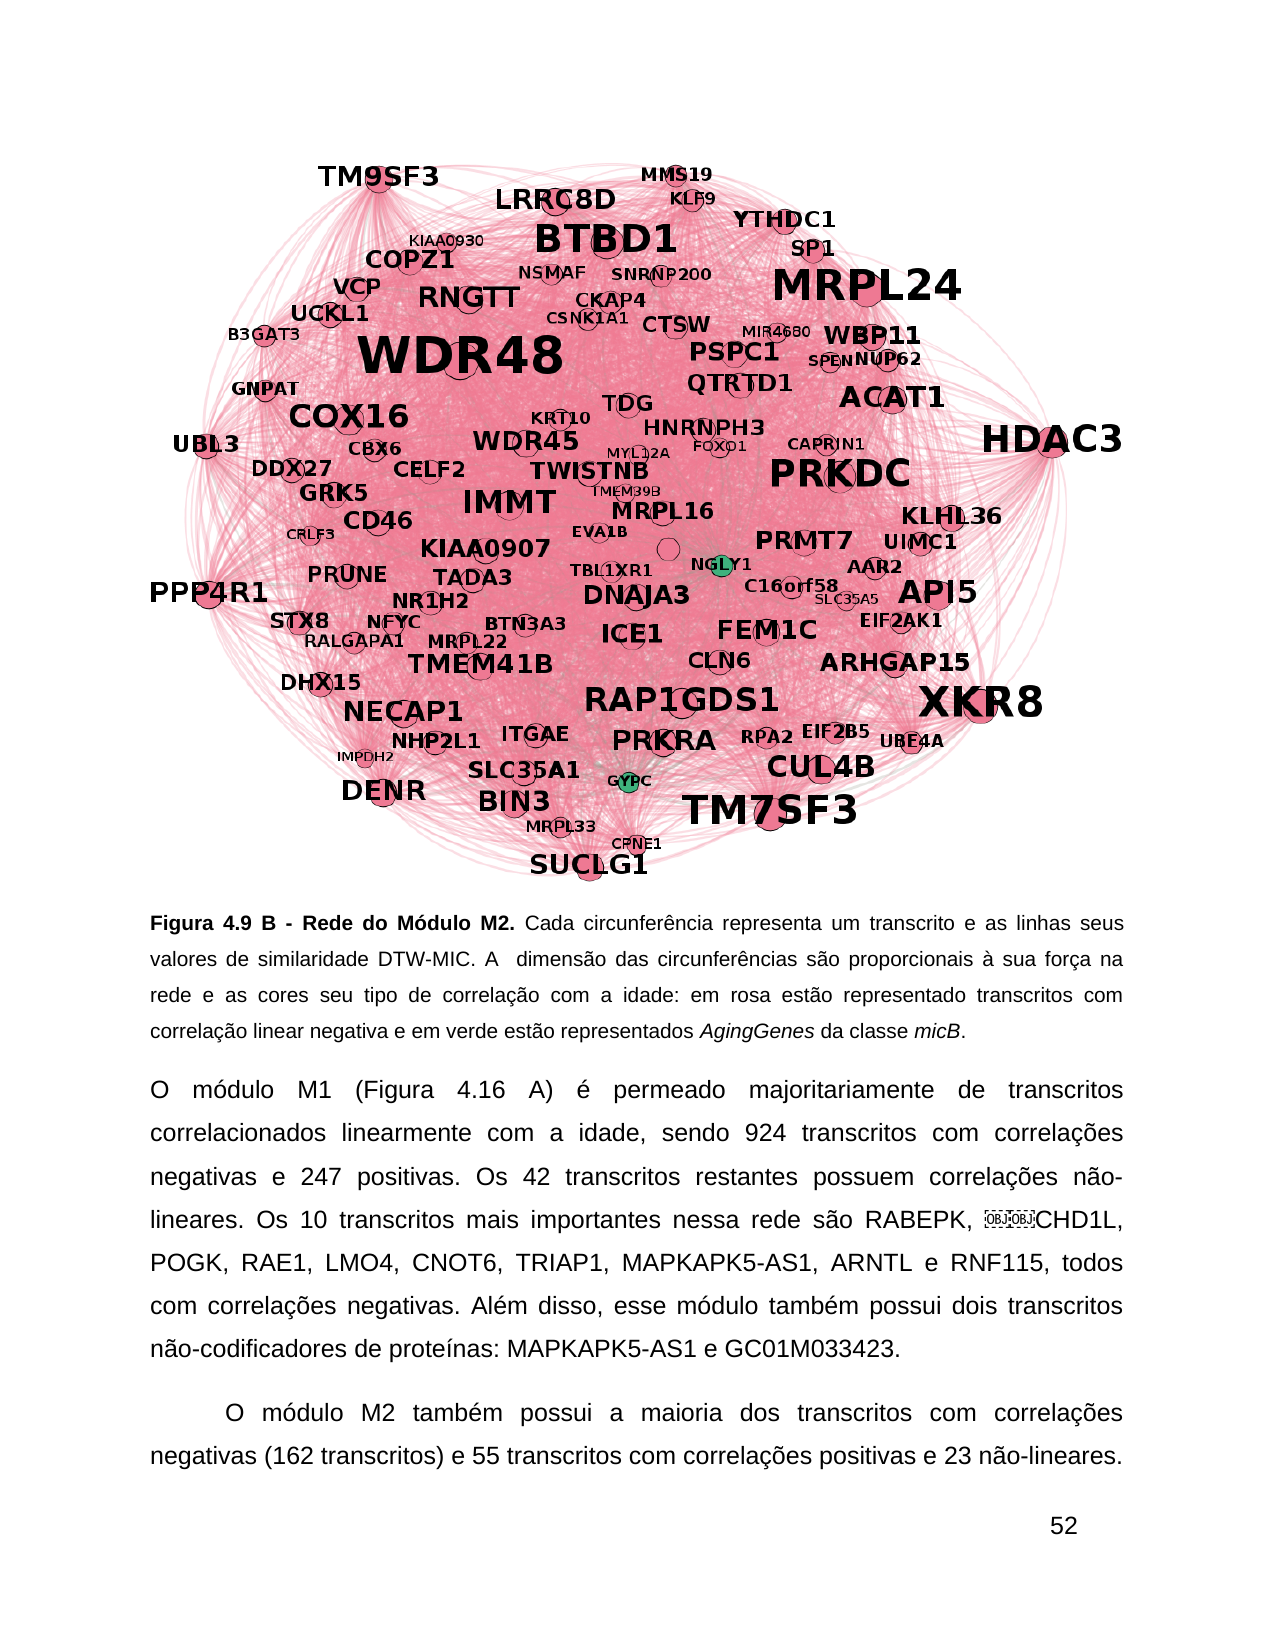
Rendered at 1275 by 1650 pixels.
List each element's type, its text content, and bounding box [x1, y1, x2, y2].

text O módulo M1 (Figura 4.16 A) é permeado majoritariamente de transcritos correlacionados linearmente com a idade, sendo 924 transcritos com correlações negativas e 247 positivas. Os 42 transcritos restantes possuem correlações não-lineares. Os 10 transcritos mais importantes nessa rede são RABEPK, ￼￼CHD1L, POGK, RAE1, LMO4, CNOT6, TRIAP1, MAPKAPK5-AS1, ARNTL e RNF115, todos com correlações negativas. Além disso, esse módulo também possui dois transcritos não-codificadores de proteínas: MAPKAPK5-AS1 e GC01M033423. [75, 1075, 1125, 1363]
picture [150, 138, 1125, 887]
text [75, 1398, 1125, 1470]
text Figura 4.9 B - Rede do Módulo M2. Cada circunferência representa um transcrito e as linhas seus valores de similaridade DTW-MIC. A dimensão das circunferências são proporcionais à sua força na rede e as cores seu tipo de correlação com a idade: em rosa estão representado transcritos com correlação linear negativa e em verde estão representados AgingGenes da classe micB. [75, 911, 1125, 1042]
